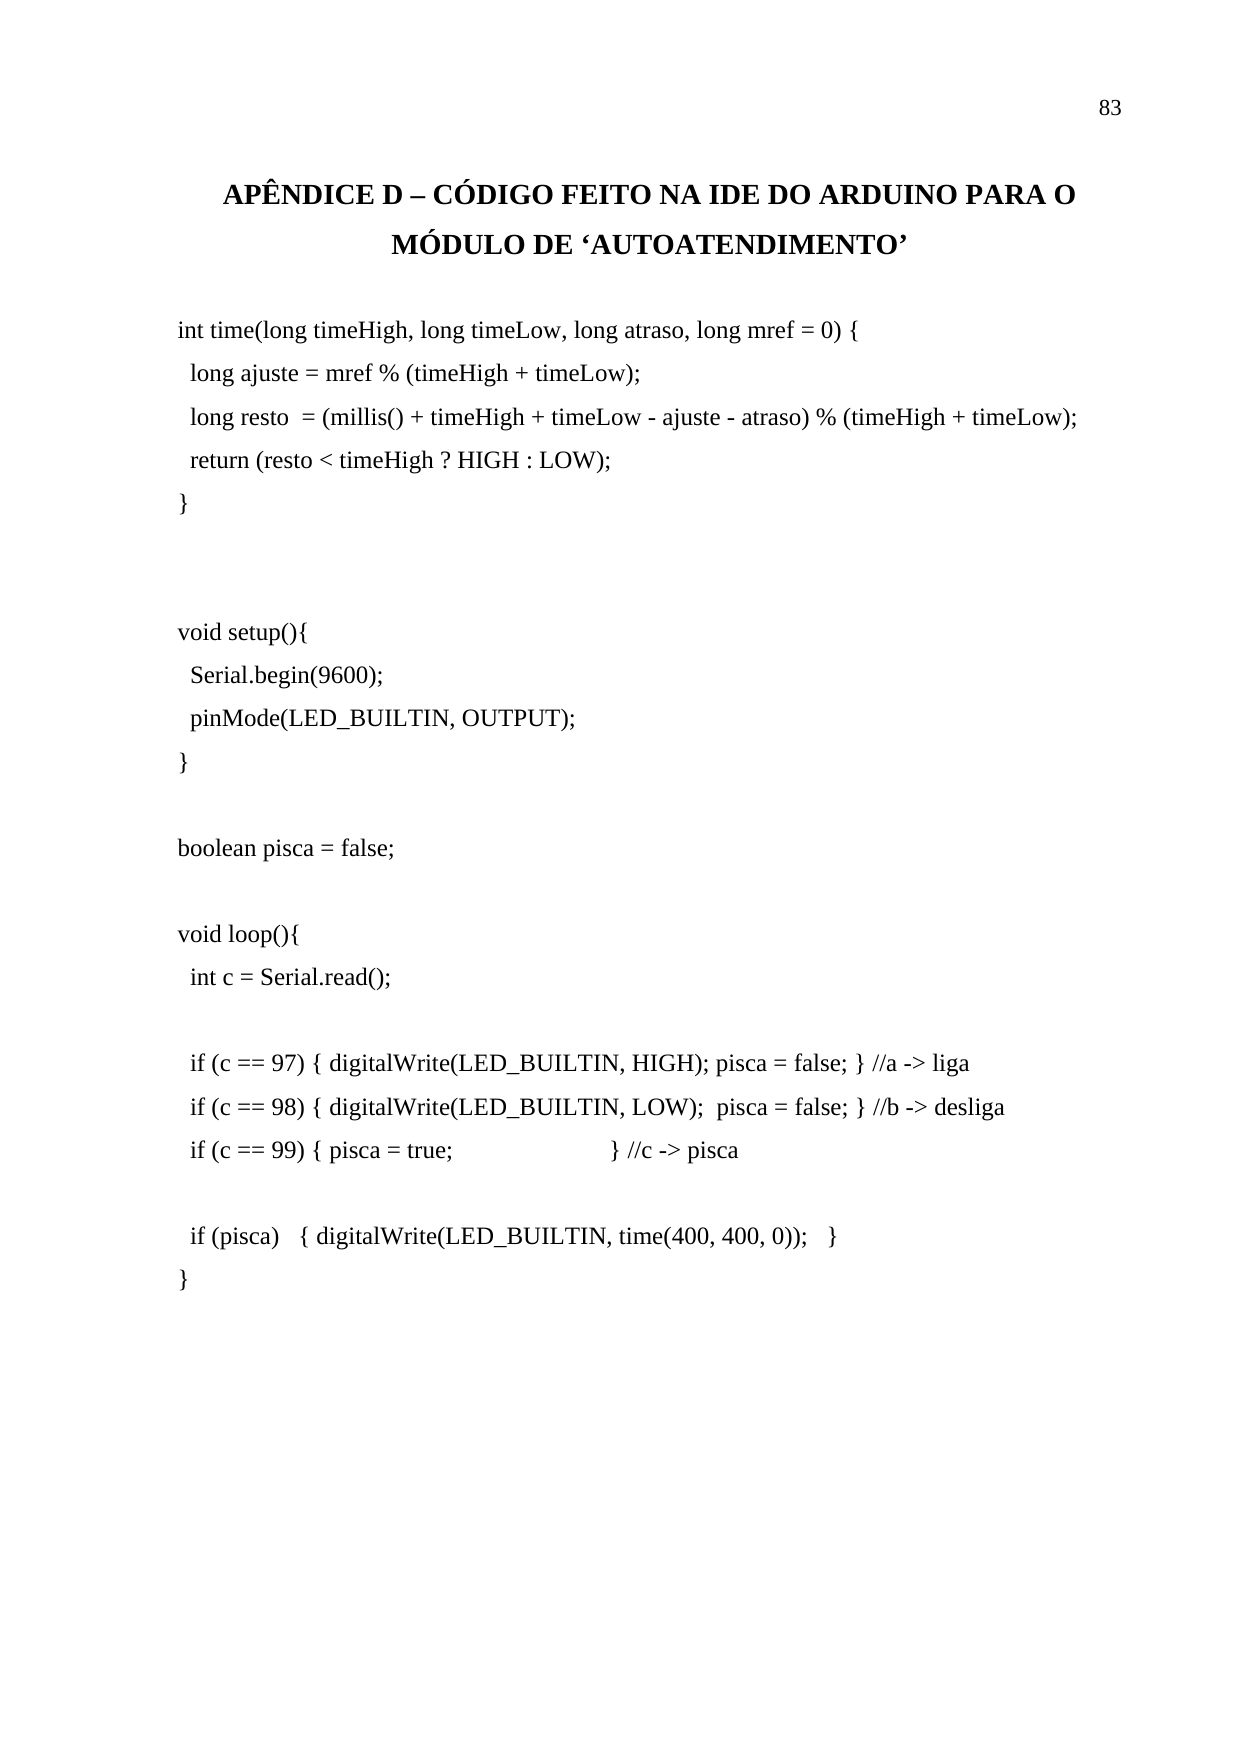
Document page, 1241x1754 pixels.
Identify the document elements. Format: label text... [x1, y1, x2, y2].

text Serial.begin(9600); [177, 660, 1122, 689]
text void setup(){ [177, 617, 1122, 646]
text int c = Serial.read(); [177, 962, 1122, 991]
text if (c == 97) { digitalWrite(LED_BUILTIN, HIGH); pisca = false; } //a -> liga [177, 1048, 1122, 1077]
text return (resto < timeHigh ? HIGH : LOW); [177, 445, 1122, 473]
subtitle apêndice D – CÓDIGO FEITO NA IDE DO ARDUINO PARA O MÓDULO DE ‘AUTOATENDIMENTO’ [177, 177, 1122, 261]
text boolean pisca = false; [177, 833, 1122, 862]
text long ajuste = mref % (timeHigh + timeLow); [177, 358, 1122, 387]
text } [177, 488, 1122, 517]
text if (c == 98) { digitalWrite(LED_BUILTIN, LOW); pisca = false; } //b -> desliga [177, 1092, 1122, 1120]
text void loop(){ [177, 919, 1122, 948]
text int time(long timeHigh, long timeLow, long atraso, long mref = 0) { [177, 315, 1122, 344]
text if (c == 99) { pisca = true; } //c -> pisca [177, 1135, 1122, 1163]
text if (pisca) { digitalWrite(LED_BUILTIN, time(400, 400, 0)); } [177, 1221, 1122, 1250]
text } [177, 1264, 1122, 1293]
text } [177, 747, 1122, 775]
text long resto = (millis() + timeHigh + timeLow - ajuste - atraso) % (timeHigh + timeLow); [177, 402, 1122, 430]
text pinMode(LED_BUILTIN, OUTPUT); [177, 703, 1122, 732]
